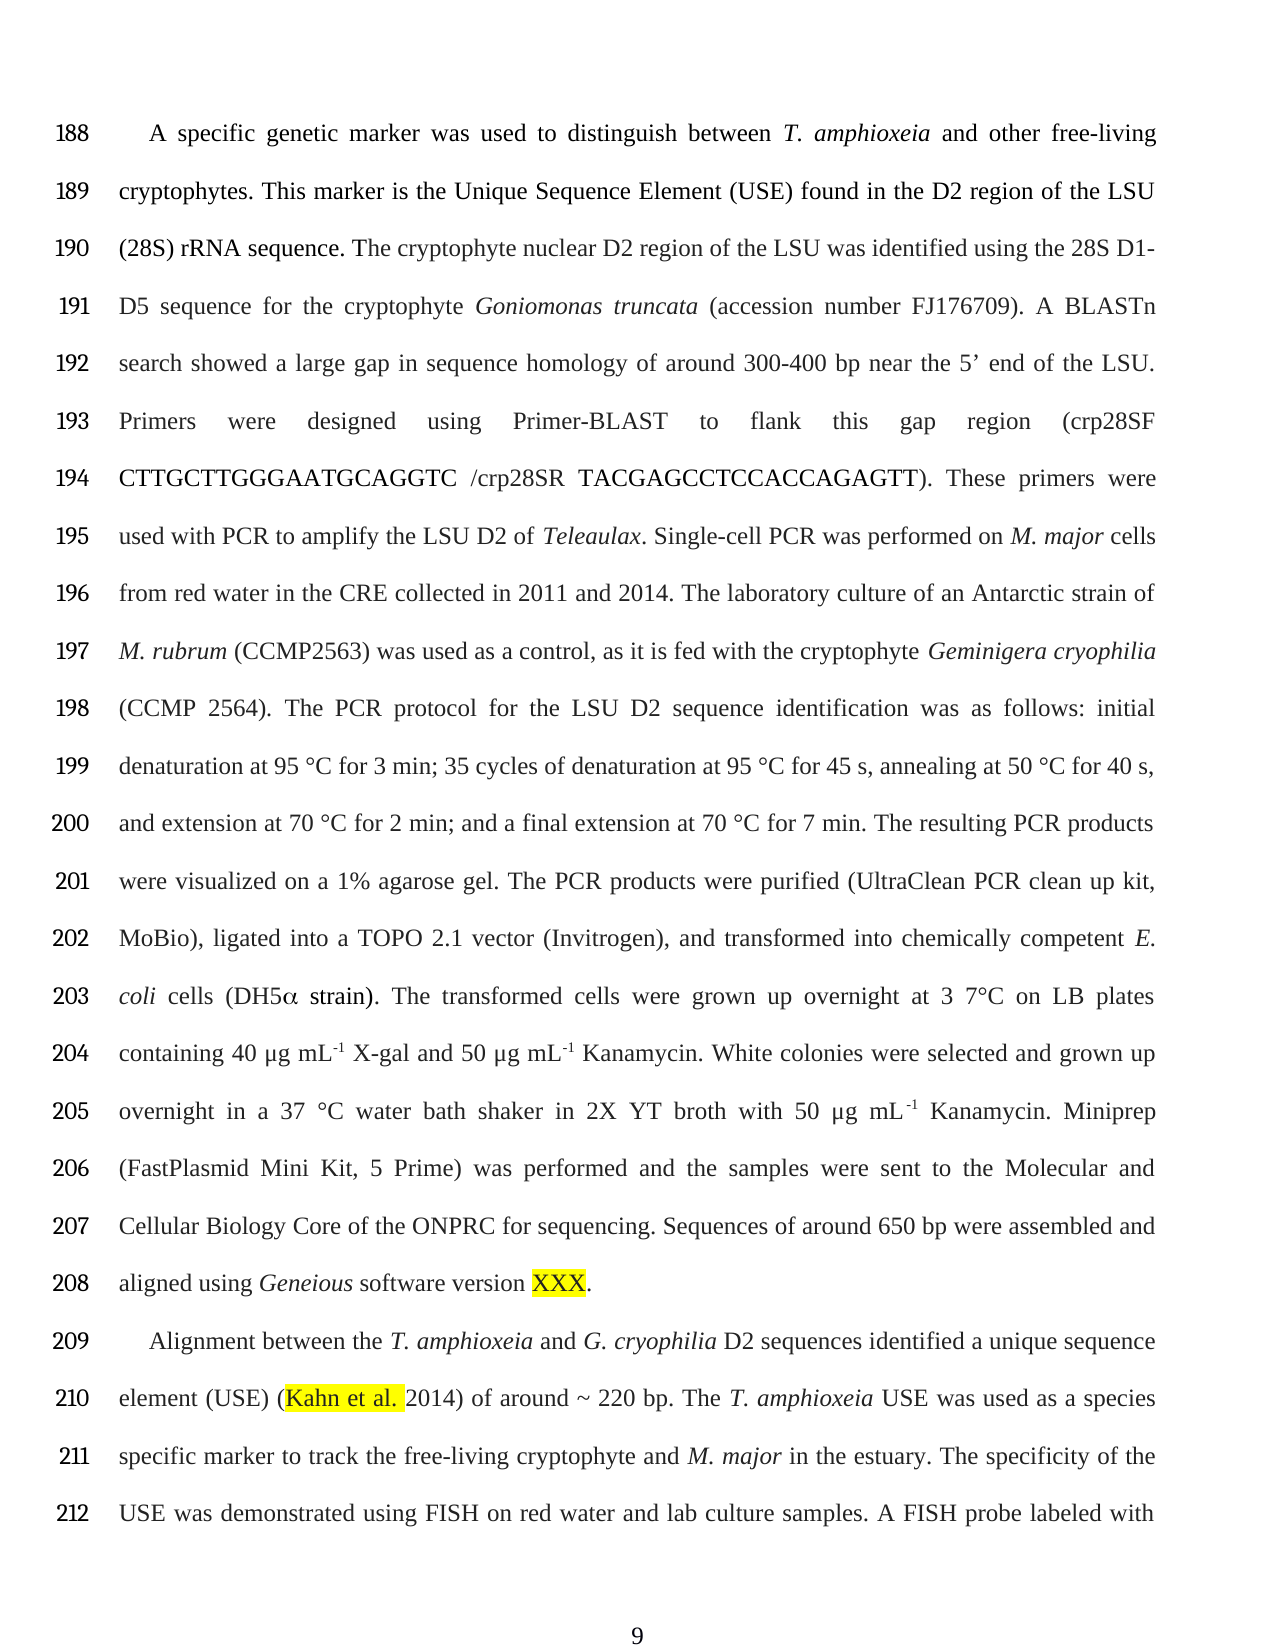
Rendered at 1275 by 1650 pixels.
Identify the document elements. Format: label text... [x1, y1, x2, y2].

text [118, 1326, 1156, 1527]
text A specific genetic marker was used to distinguish between T. amphioxeia and other free-living cryptophytes. This marker is the Unique Sequence Element (USE) found in the D2 region of the LSU (28S) rRNA sequence. The cryptophyte nuclear D2 region of the LSU was identified using the 28S D1-D5 sequence for the cryptophyte Goniomonas truncata (accession number FJ176709). A BLASTn search showed a large gap in sequence homology of around 300-400 bp near the 5’ end of the LSU. Primers were designed using Primer-BLAST to flank this gap region (crp28SF CTTGCTTGGGAATGCAGGTC /crp28SR TACGAGCCTCCACCAGAGTT). These primers were used with PCR to amplify the LSU D2 of Teleaulax. Single-cell PCR was performed on M. major cells from red water in the CRE collected in 2011 and 2014. The laboratory culture of an Antarctic strain of M. rubrum (CCMP2563) was used as a control, as it is fed with the cryptophyte Geminigera cryophilia (CCMP 2564). The PCR protocol for the LSU D2 sequence identification was as follows: initial denaturation at 95 °C for 3 min; 35 cycles of denaturation at 95 °C for 45 s, annealing at 50 °C for 40 s, and extension at 70 °C for 2 min; and a final extension at 70 °C for 7 min. The resulting PCR products were visualized on a 1% agarose gel. The PCR products were purified (UltraClean PCR clean up kit, MoBio), ligated into a TOPO 2.1 vector (Invitrogen), and transformed into chemically competent E. coli cells (DH5 strain). The transformed cells were grown up overnight at 3 7°C on LB plates containing 40 μg mL-1 X-gal and 50 μg mL-1 Kanamycin. White colonies were selected and grown up overnight in a 37 °C water bath shaker in 2X YT broth with 50 μg mL-1 Kanamycin. Miniprep (FastPlasmid Mini Kit, 5 Prime) was performed and the samples were sent to the Molecular and Cellular Biology Core of the ONPRC for sequencing. Sequences of around 650 bp were assembled and aligned using Geneious software version XXX. [118, 118, 1156, 1297]
